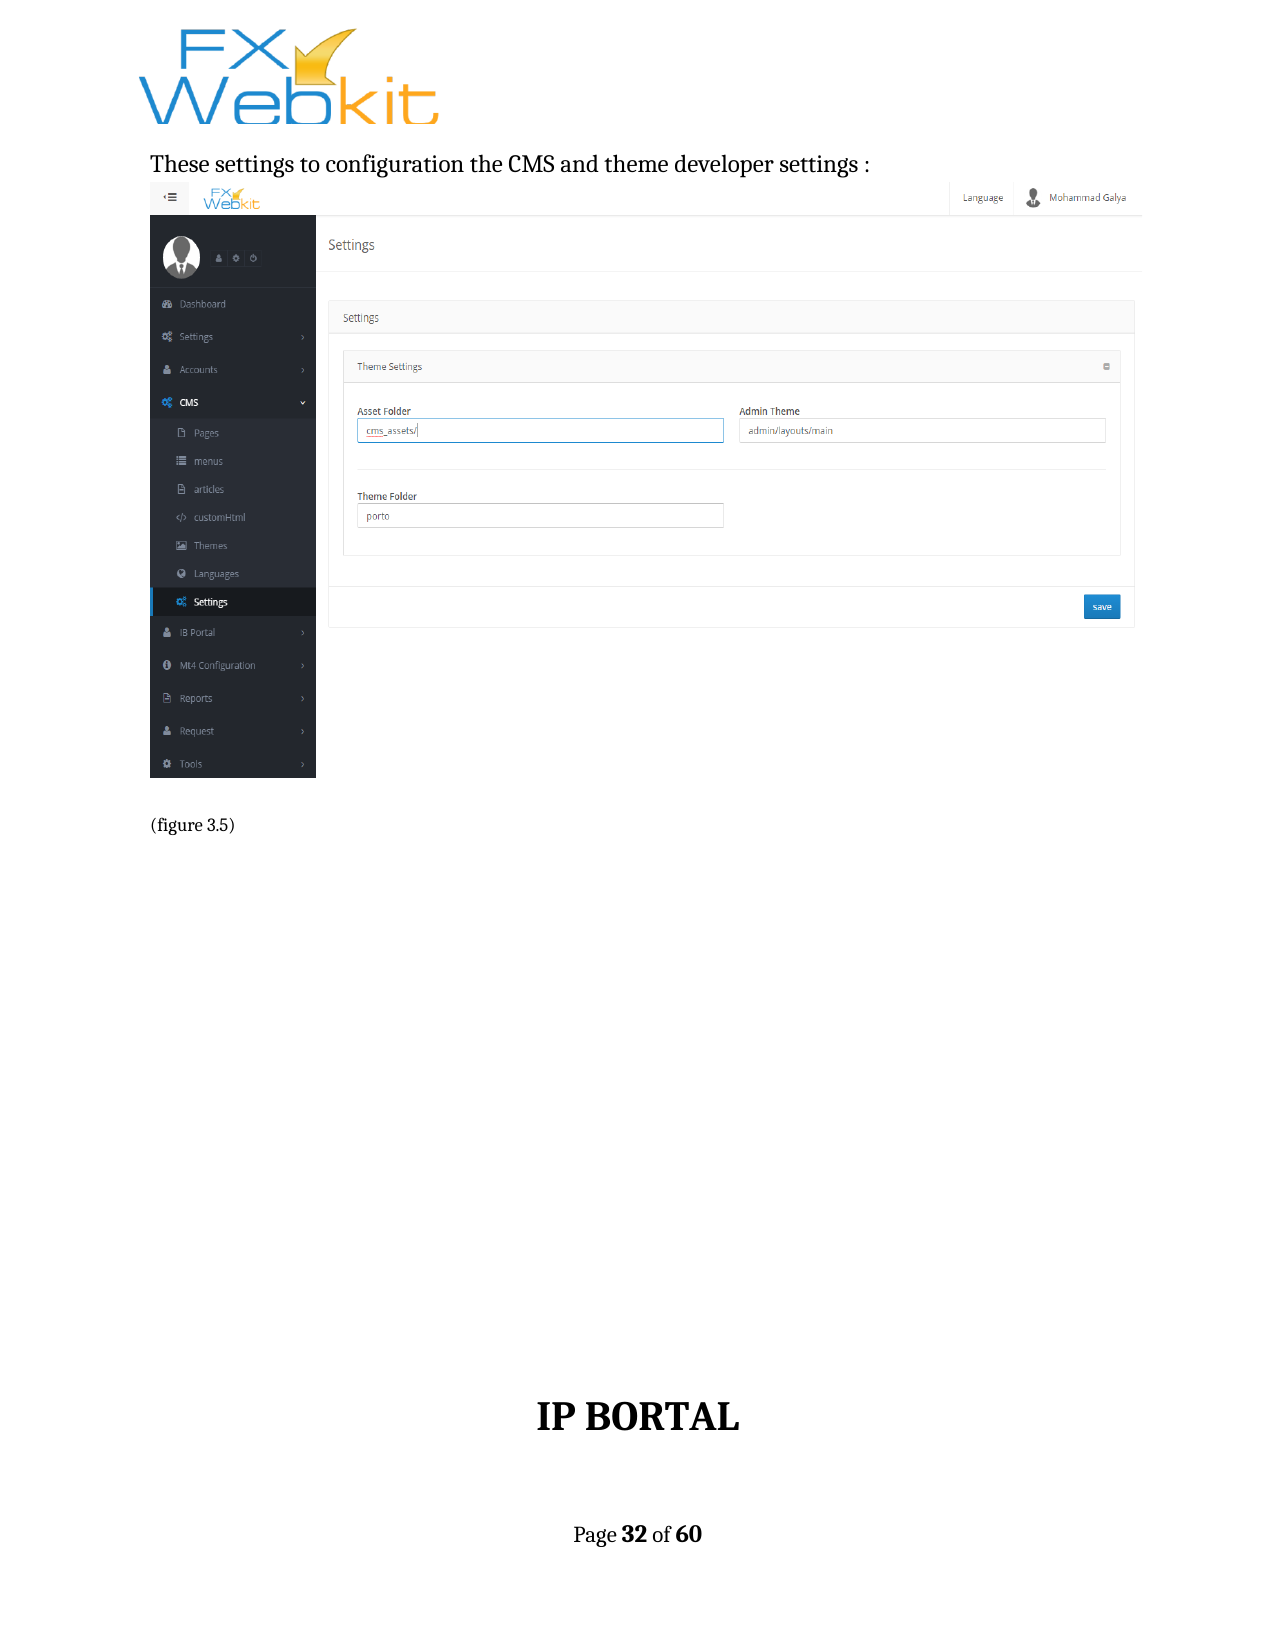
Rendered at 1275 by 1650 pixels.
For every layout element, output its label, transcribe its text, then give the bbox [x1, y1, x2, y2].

list IP BORTAL [150, 1393, 1125, 1441]
picture [150, 182, 1143, 778]
picture [130, 23, 440, 124]
list (figure 3.5) [150, 815, 1125, 836]
list These settings to configuration the CMS and theme developer settings : [150, 150, 1125, 182]
